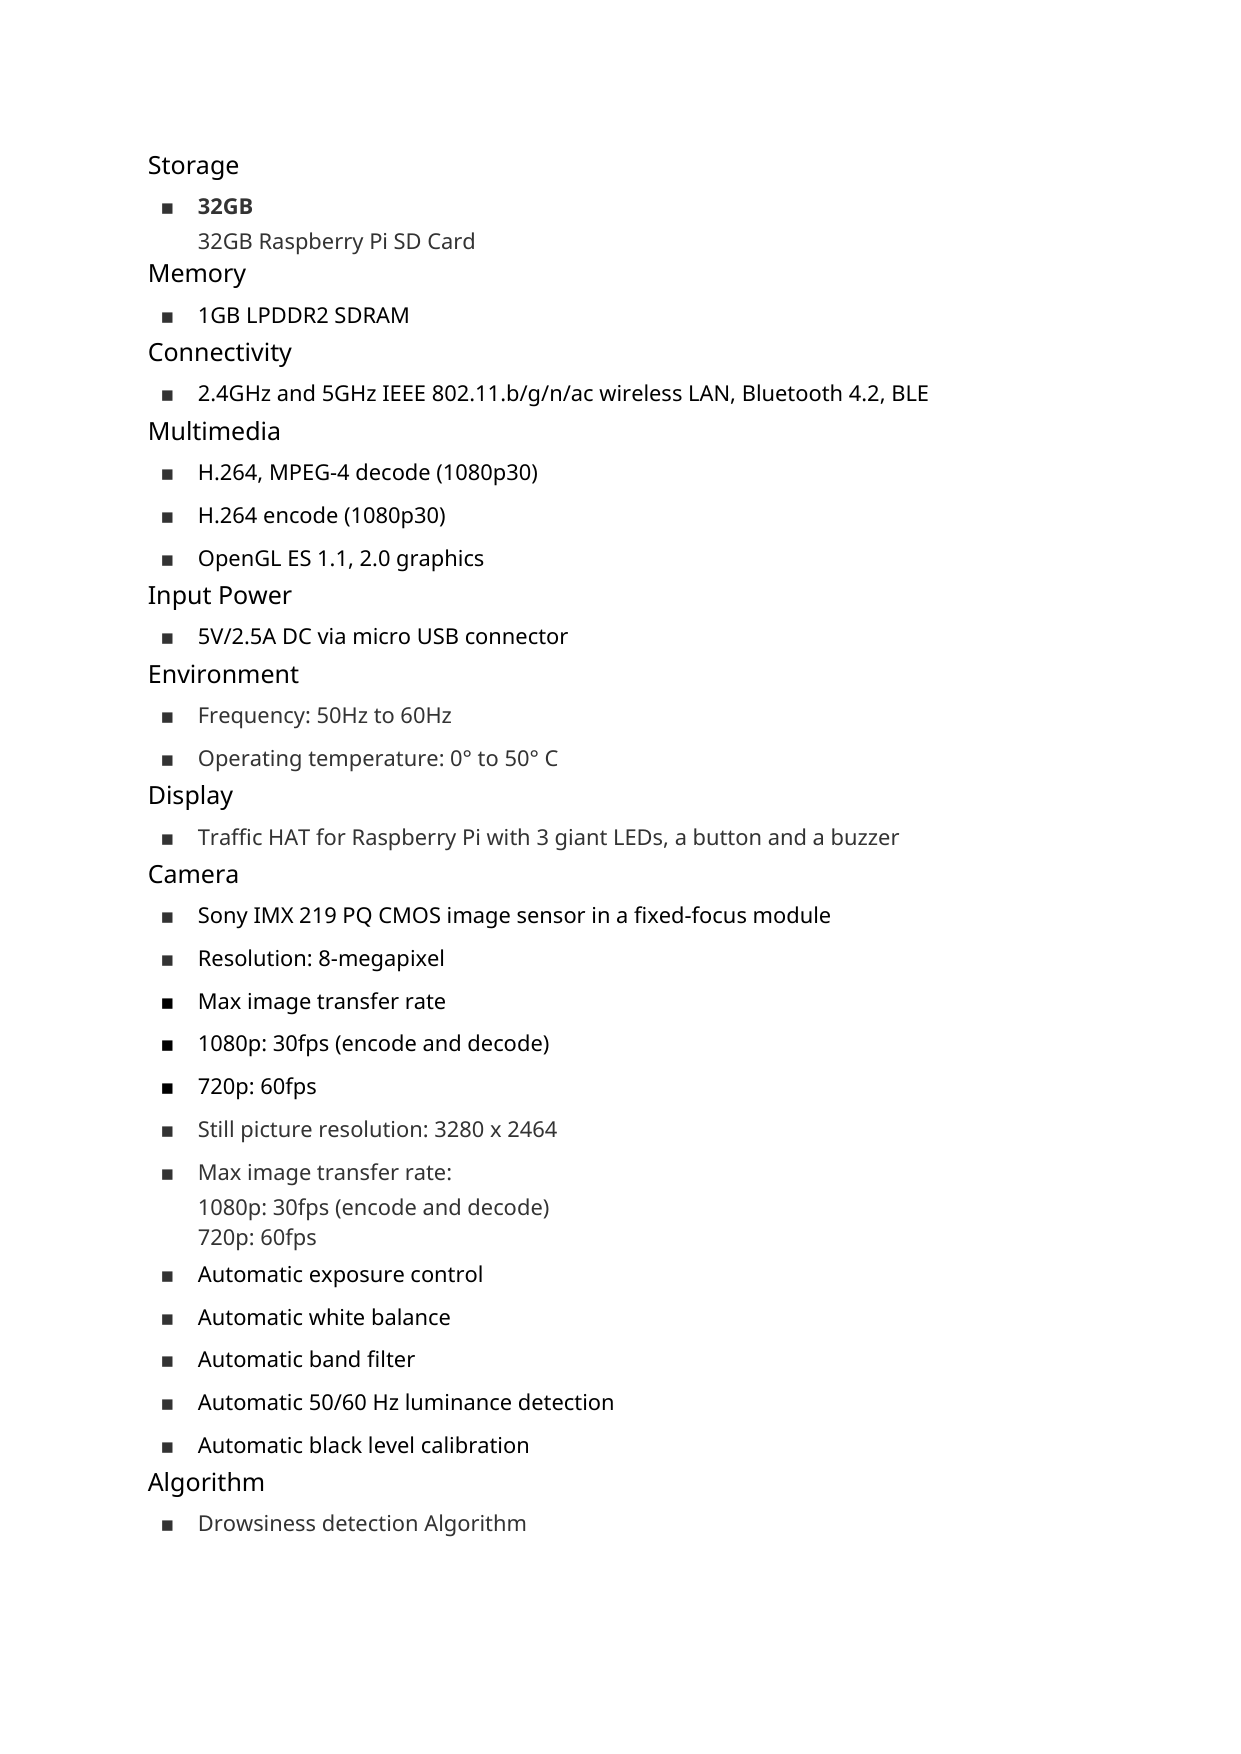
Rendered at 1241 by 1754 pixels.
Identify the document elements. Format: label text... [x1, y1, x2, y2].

list Automatic black level calibration [160, 1422, 1093, 1465]
subtitle Connectivity [148, 335, 1093, 369]
list Operating temperature: 0° to 50° C [160, 735, 1093, 778]
subtitle Storage [148, 148, 1093, 182]
list Automatic band filter [160, 1337, 1093, 1379]
list 720p: 60fps [160, 1064, 1093, 1106]
list Max image transfer rate: [160, 1149, 1093, 1192]
text 1080p: 30fps (encode and decode) [198, 1192, 1093, 1222]
list 32GB 32GB Raspberry Pi SD Card [160, 184, 1093, 256]
subtitle Multimedia [148, 414, 1093, 448]
list Drowsiness detection Algorithm [160, 1501, 1093, 1544]
list Automatic white balance [160, 1294, 1093, 1337]
list Sony IMX 219 PQ CMOS image sensor in a fixed-focus module [160, 893, 1093, 936]
list OpenGL ES 1.1, 2.0 graphics [160, 535, 1093, 578]
list 1GB LPDDR2 SDRAM [160, 292, 1093, 335]
subtitle Display [148, 778, 1093, 812]
list Traffic HAT for Raspberry Pi with 3 giant LEDs, a button and a buzzer [160, 814, 1093, 857]
list Automatic 50/60 Hz luminance detection [160, 1379, 1093, 1422]
list Still picture resolution: 3280 x 2464 [160, 1106, 1093, 1149]
text 720p: 60fps [198, 1222, 1093, 1251]
list Frequency: 50Hz to 60Hz [160, 693, 1093, 735]
list Max image transfer rate [160, 978, 1093, 1021]
subtitle Camera [148, 857, 1093, 891]
list Resolution: 8-megapixel [160, 936, 1093, 978]
list H.264, MPEG-4 decode (1080p30) [160, 450, 1093, 492]
subtitle Algorithm [148, 1465, 1093, 1499]
list 2.4GHz and 5GHz IEEE 802.11.b/g/n/ac wireless LAN, Bluetooth 4.2, BLE [160, 371, 1093, 414]
list 1080p: 30fps (encode and decode) [160, 1021, 1093, 1064]
list 5V/2.5A DC via micro USB connector [160, 614, 1093, 657]
subtitle Memory [148, 256, 1093, 290]
list Automatic exposure control [160, 1251, 1093, 1294]
subtitle Input Power [148, 578, 1093, 612]
list H.264 encode (1080p30) [160, 492, 1093, 535]
subtitle Environment [148, 657, 1093, 691]
